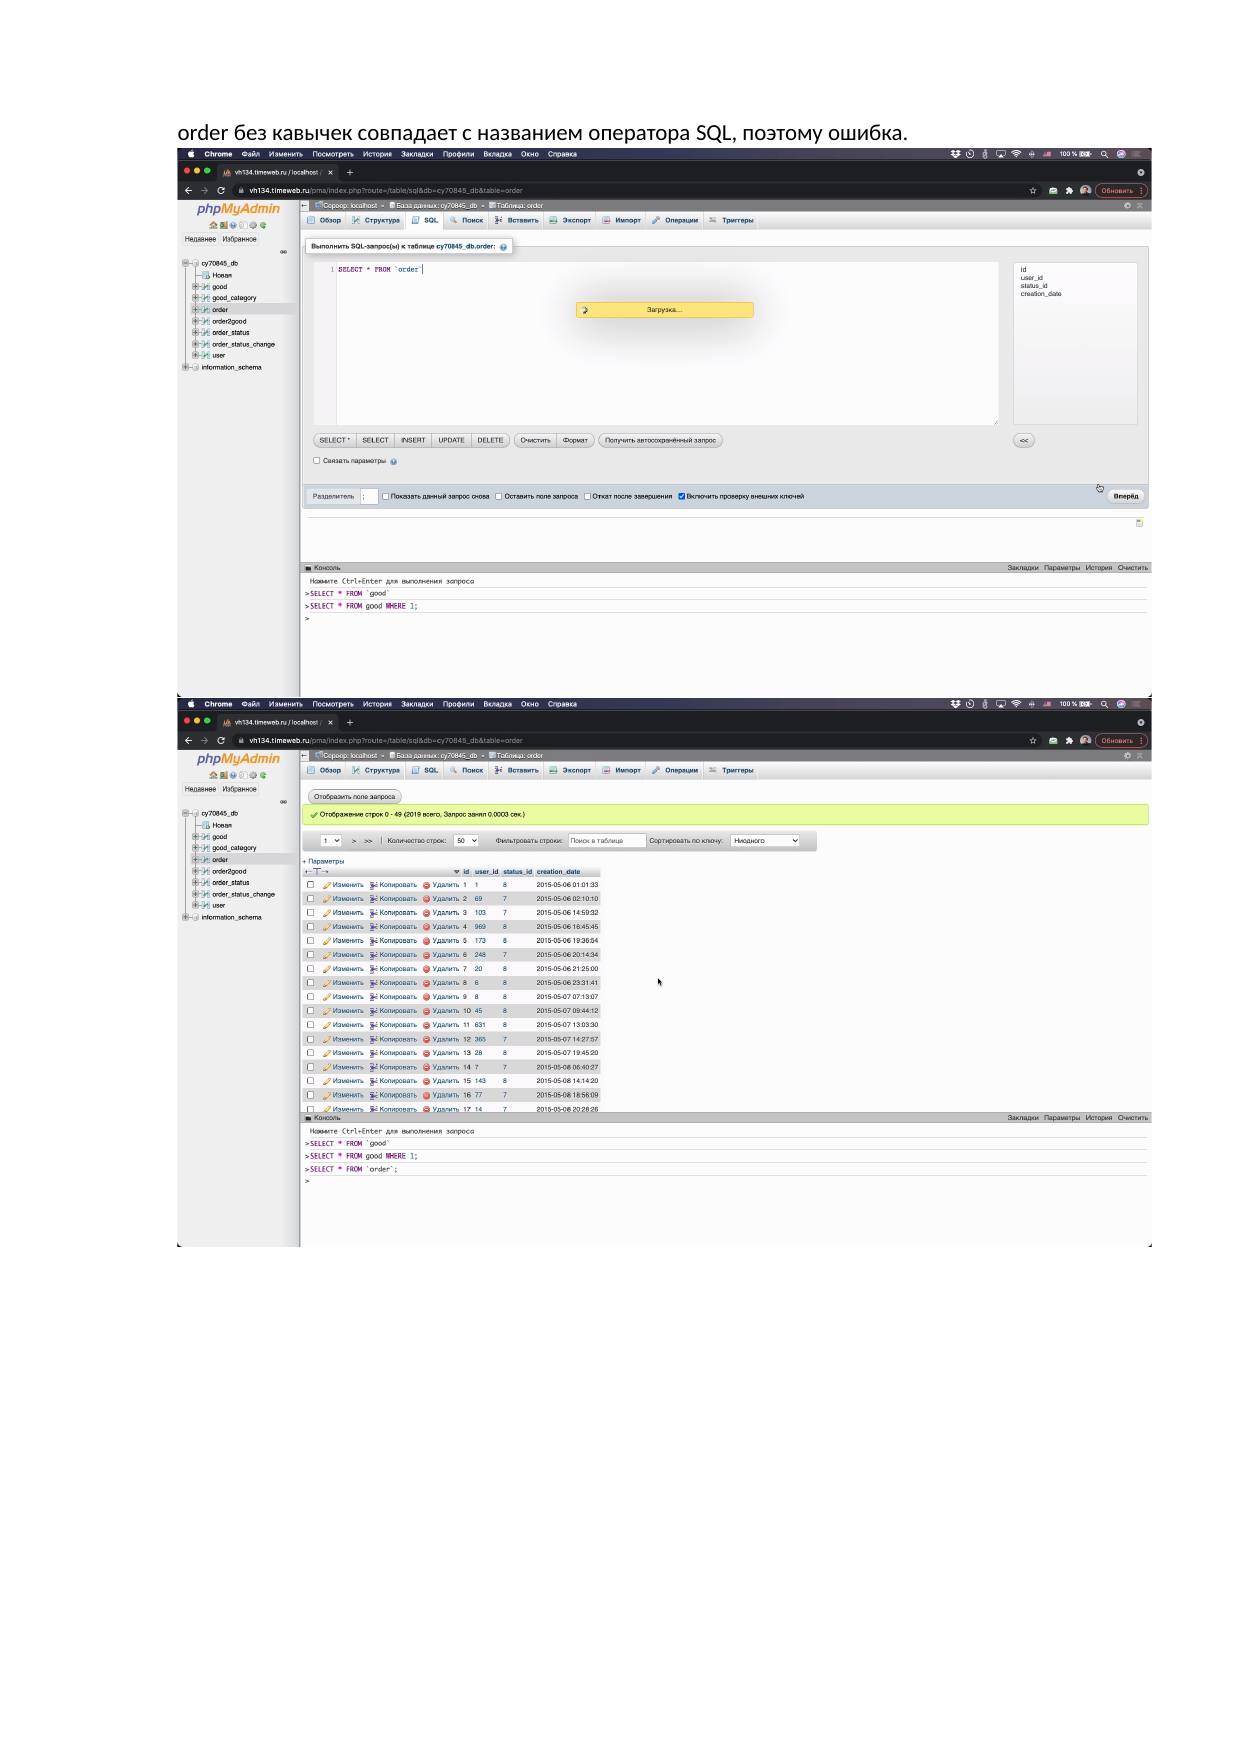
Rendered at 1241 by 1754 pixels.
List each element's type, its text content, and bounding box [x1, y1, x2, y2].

text order без кавычек совпадает с названием оператора SQL, поэтому ошибка. [177, 118, 1152, 148]
picture [177, 148, 1152, 697]
picture [177, 698, 1152, 1247]
